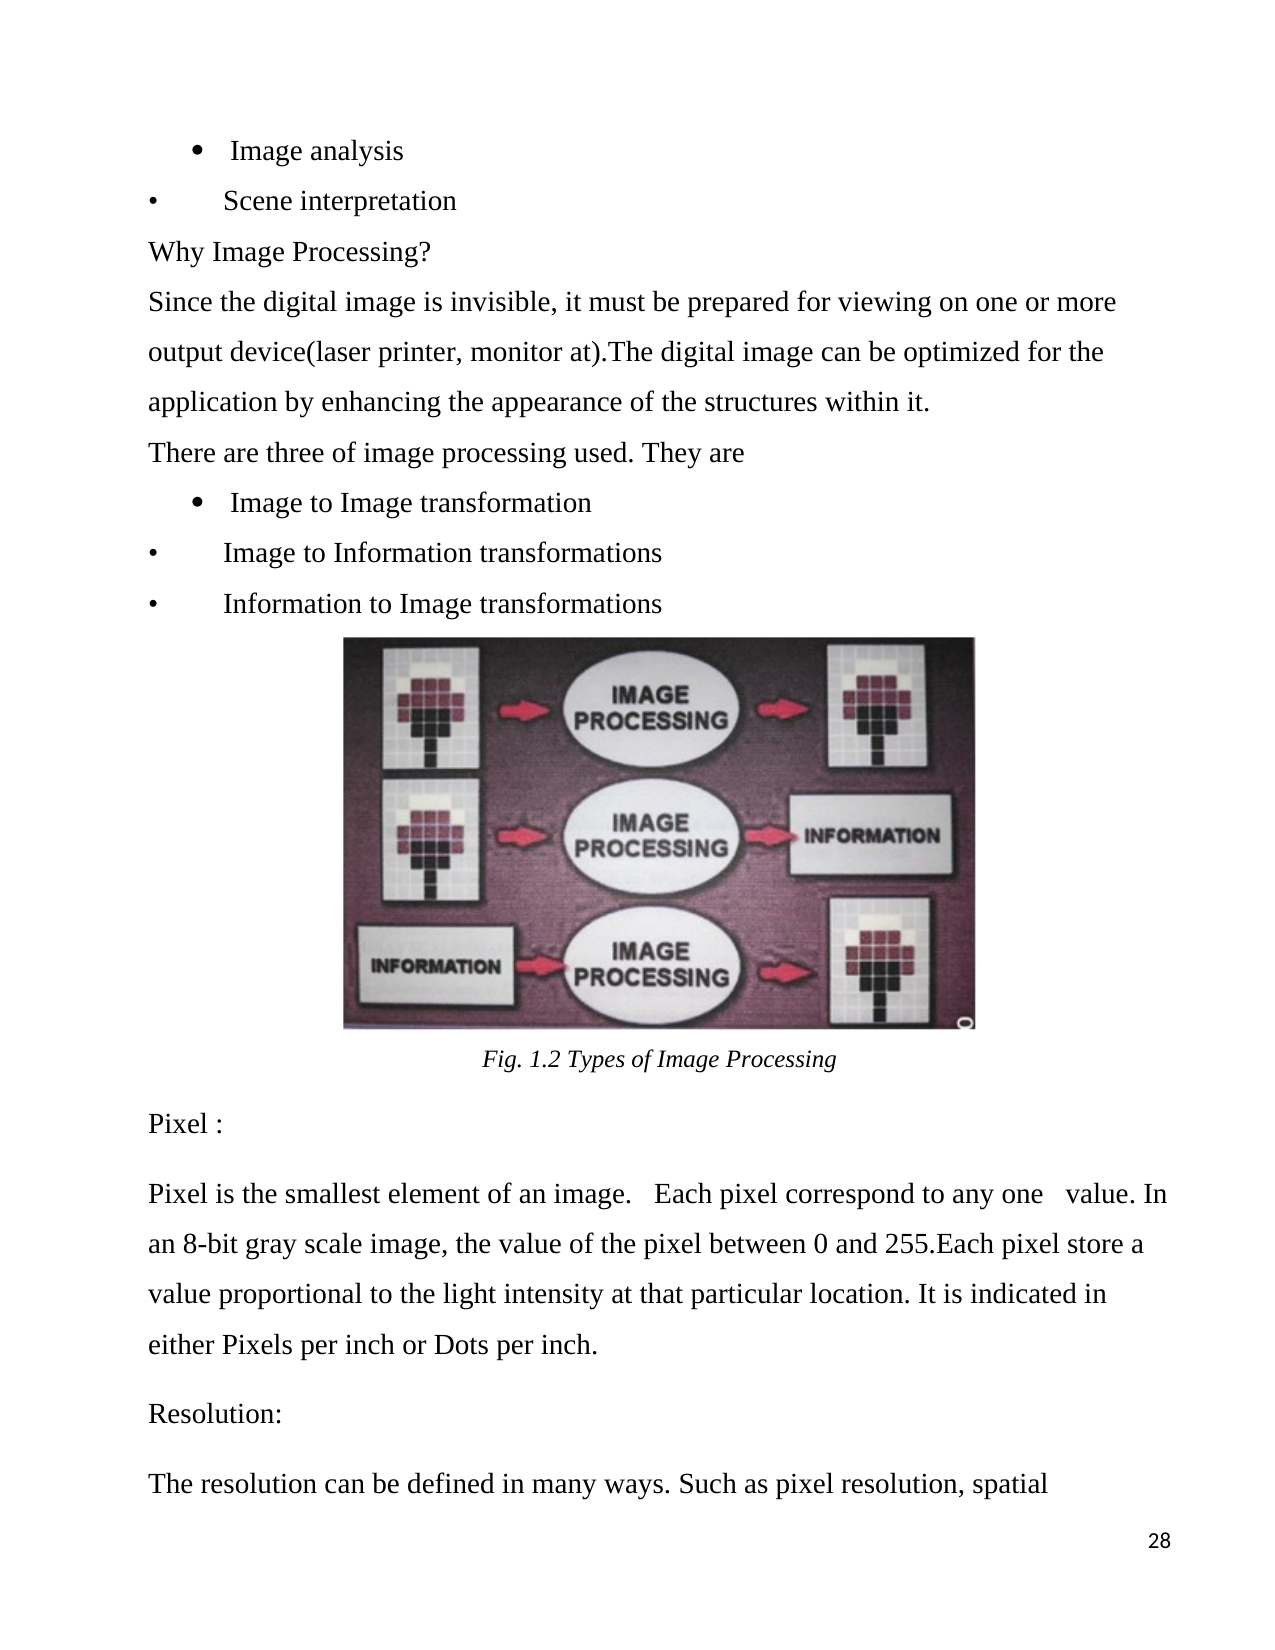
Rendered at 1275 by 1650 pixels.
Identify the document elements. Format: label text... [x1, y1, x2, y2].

text Since the digital image is invisible, it must be prepared for viewing on one or more output device(laser printer, monitor at).The digital image can be optimized for the application by enhancing the appearance of the structures within it. [148, 284, 1171, 418]
text Pixel : [148, 1106, 1171, 1140]
text Why Image Processing? [148, 234, 1171, 267]
text There are three of image processing used. They are [148, 435, 1171, 468]
text • Information to Image transformations [148, 586, 1171, 619]
text • Scene interpretation [148, 183, 1171, 217]
text Pixel is the smallest element of an image. Each pixel correspond to any one value. In an 8-bit gray scale image, the value of the pixel between 0 and 255.Each pixel store a value proportional to the light intensity at that particular location. It is indicated in either Pixels per inch or Dots per inch. [148, 1176, 1171, 1360]
picture [342, 636, 977, 1031]
text Resolution: [148, 1396, 1171, 1430]
list Image analysis [192, 133, 1171, 167]
text • Image to Information transformations [148, 536, 1171, 569]
list Image to Image transformation [192, 485, 1171, 519]
text Fig. 1.2 Types of Image Processing [148, 1044, 1171, 1072]
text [148, 1466, 1171, 1500]
